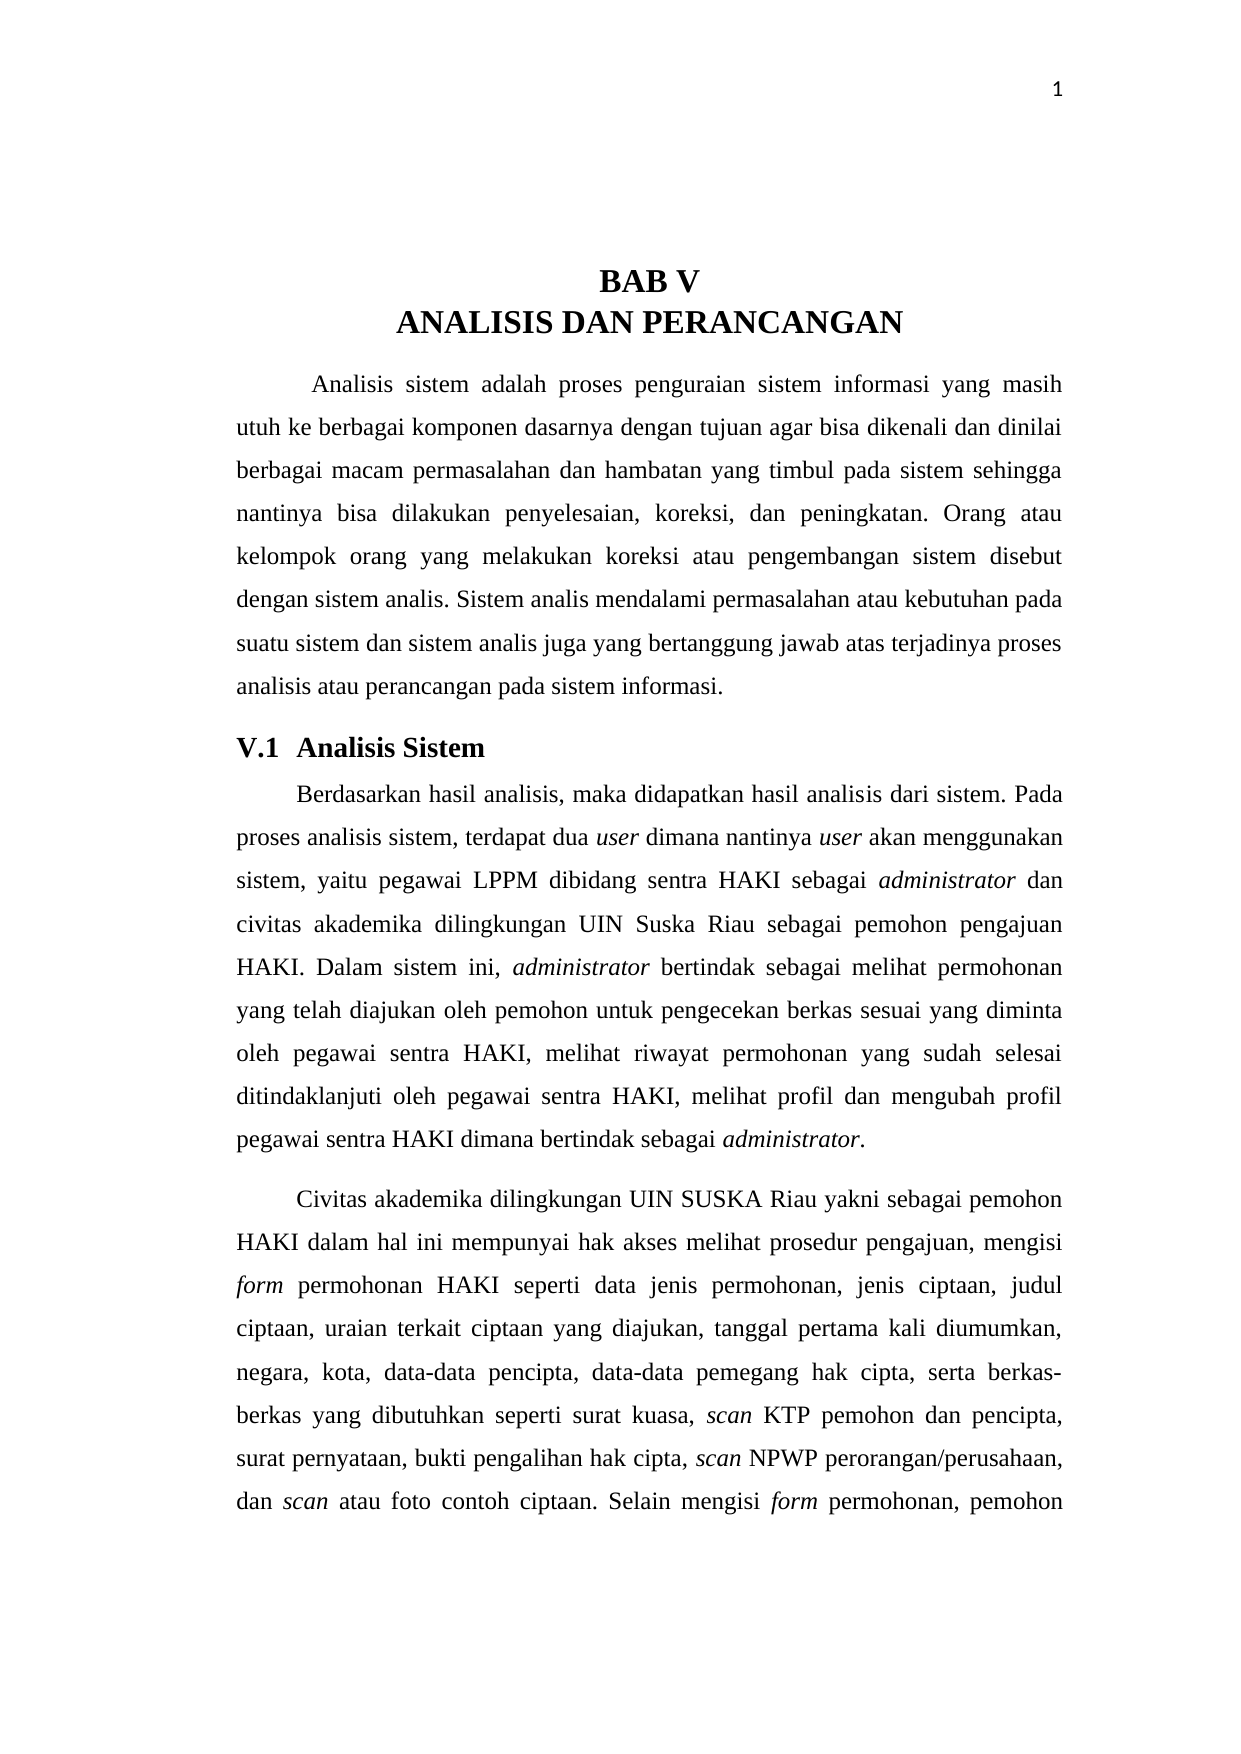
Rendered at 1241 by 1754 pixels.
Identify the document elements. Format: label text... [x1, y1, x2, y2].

subtitle Analisis Sistem [236, 731, 1063, 764]
text Analisis sistem adalah proses penguraian sistem informasi yang masih utuh ke berbagai komponen dasarnya dengan tujuan agar bisa dikenali dan dinilai berbagai macam permasalahan dan hambatan yang timbul pada sistem sehingga nantinya bisa dilakukan penyelesaian, koreksi, dan peningkatan. Orang atau kelompok orang yang melakukan koreksi atau pengembangan sistem disebut dengan sistem analis. Sistem analis mendalami permasalahan atau kebutuhan pada suatu sistem dan sistem analis juga yang bertanggung jawab atas terjadinya proses analisis atau perancangan pada sistem informasi. [236, 369, 1063, 699]
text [236, 1184, 1063, 1515]
text Berdasarkan hasil analisis, maka didapatkan hasil analisis dari sistem. Pada proses analisis sistem, terdapat dua user dimana nantinya user akan menggunakan sistem, yaitu pegawai LPPM dibidang sentra HAKI sebagai administrator dan civitas akademika dilingkungan UIN Suska Riau sebagai pemohon pengajuan HAKI. Dalam sistem ini, administrator bertindak sebagai melihat permohonan yang telah diajukan oleh pemohon untuk pengecekan berkas sesuai yang diminta oleh pegawai sentra HAKI, melihat riwayat permohonan yang sudah selesai ditindaklanjuti oleh pegawai sentra HAKI, melihat profil dan mengubah profil pegawai sentra HAKI dimana bertindak sebagai administrator. [236, 779, 1063, 1153]
subtitle ANALISIS DAN PERANCANGAN [236, 261, 1063, 341]
